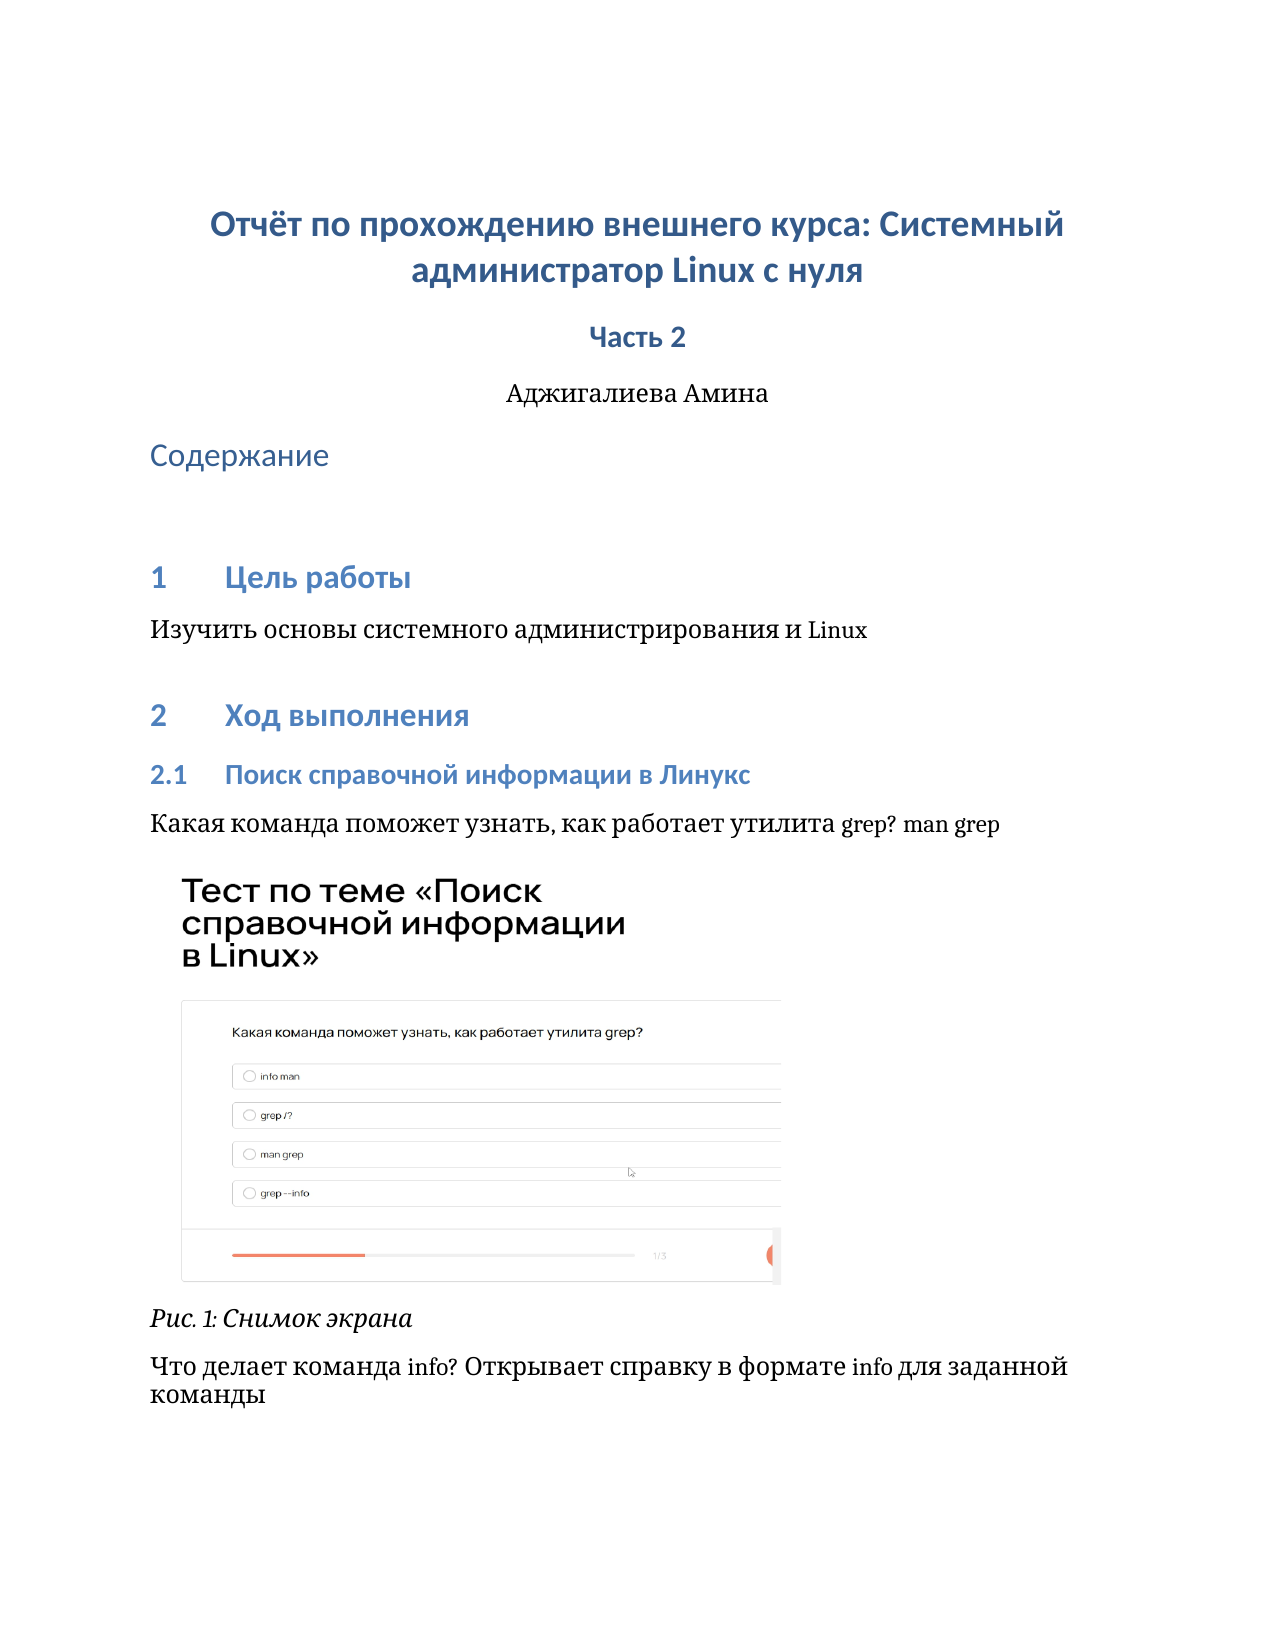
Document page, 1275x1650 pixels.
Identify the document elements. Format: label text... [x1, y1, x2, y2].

text Что делает команда info? Открывает справку в формате info для заданной команды [150, 1352, 1125, 1410]
text Какая команда поможет узнать, как работает утилита grep? man grep [150, 810, 1125, 839]
subtitle 1 Цель работы [150, 556, 1125, 597]
text Аджигалиева Амина [150, 380, 1125, 408]
text Изучить основы системного администрирования и Linux [150, 616, 1125, 644]
text Рис. 1: Снимок экрана [150, 1305, 1125, 1334]
subtitle Часть 2 [150, 317, 1125, 355]
subtitle 2.1 Поиск справочной информации в Линукс [150, 756, 1125, 792]
title Отчёт по прохождению внешнего курса: Системный администратор Linux с нуля [150, 200, 1125, 292]
picture [168, 857, 782, 1285]
subtitle 2 Ход выполнения [150, 694, 1125, 735]
